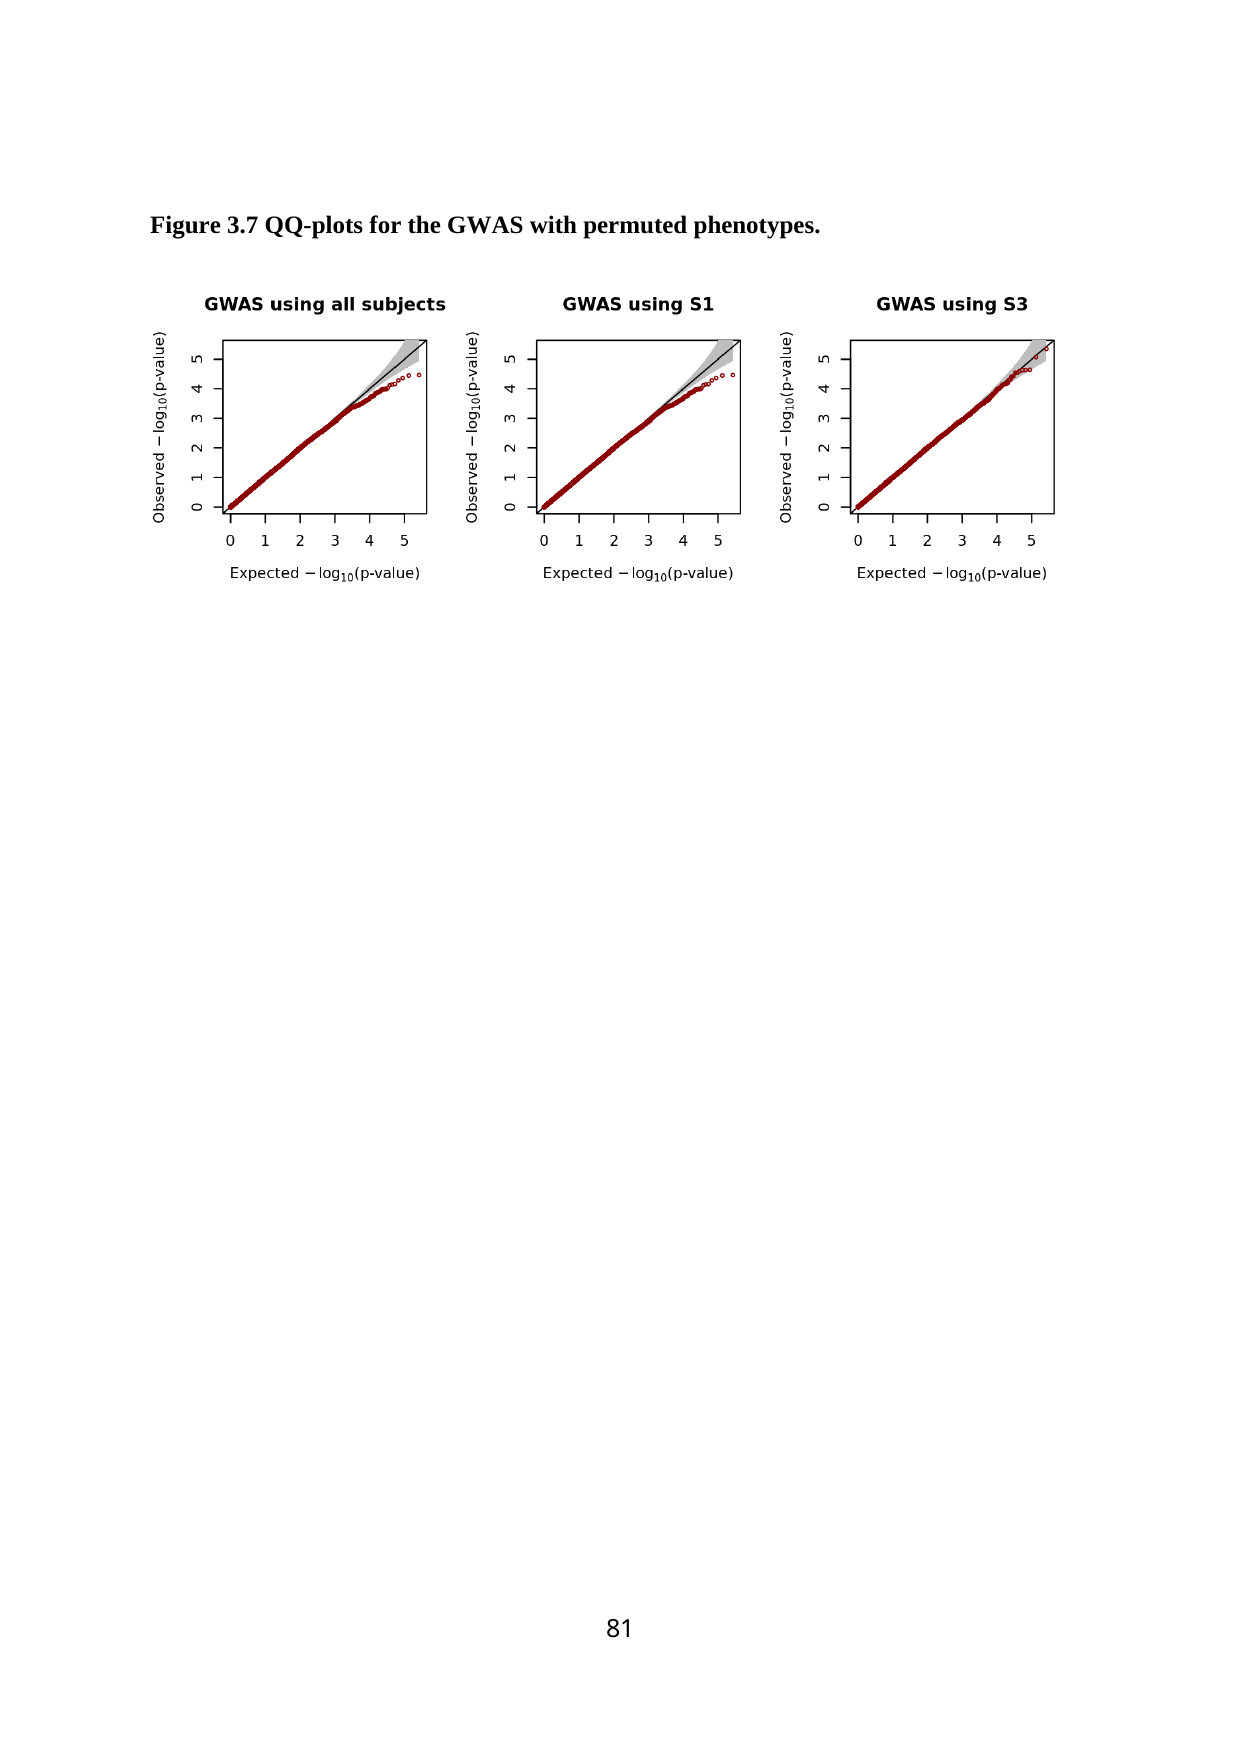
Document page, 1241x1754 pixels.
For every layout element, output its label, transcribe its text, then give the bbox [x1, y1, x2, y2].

subtitle Figure 3.7 QQ-plots for the GWAS with permuted phenotypes. [150, 211, 1090, 239]
picture [150, 268, 1091, 604]
